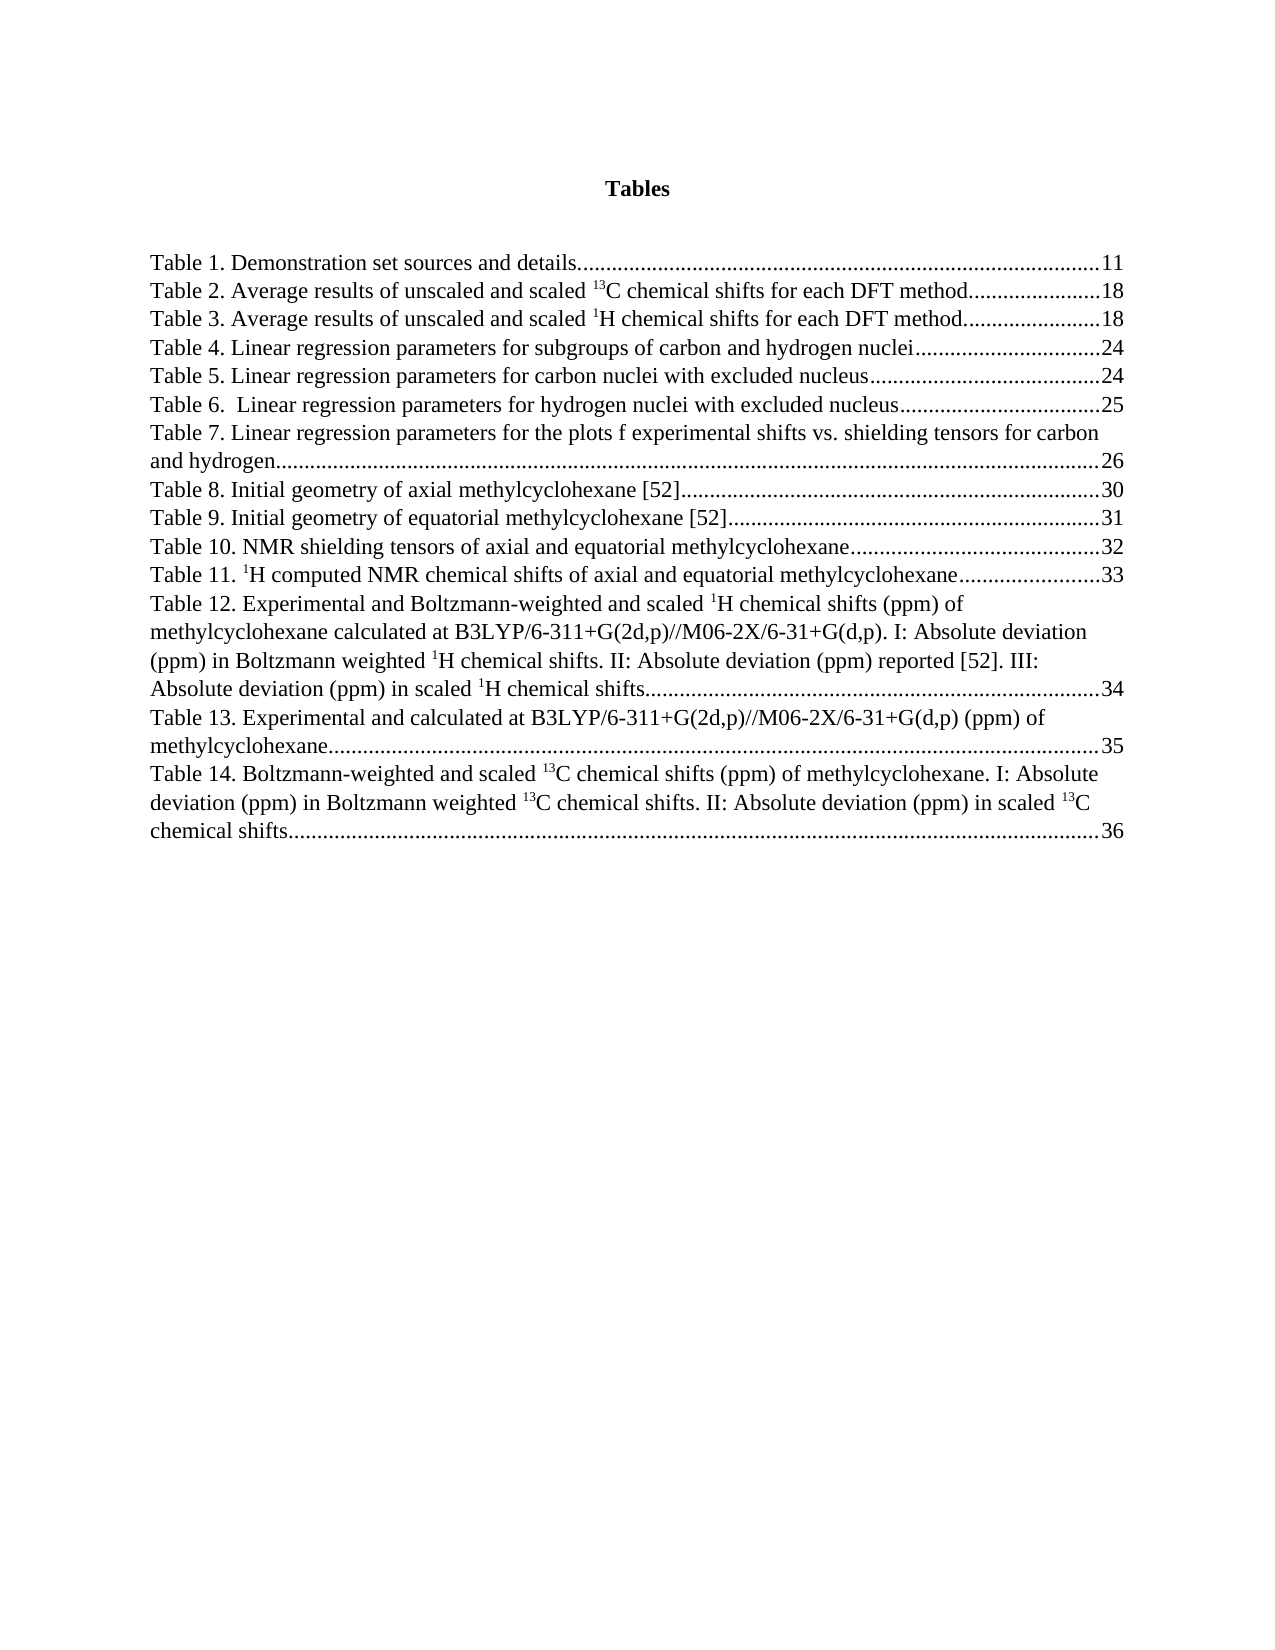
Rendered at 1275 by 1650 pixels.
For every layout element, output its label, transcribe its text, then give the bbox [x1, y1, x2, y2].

text Table 1. Demonstration set sources and details. 11 [150, 248, 1125, 275]
text Table 6. Linear regression parameters for hydrogen nuclei with excluded nucleus 25 [150, 391, 1125, 417]
subtitle Tables [150, 175, 1125, 201]
text Table 3. Average results of unscaled and scaled 1H chemical shifts for each DFT method. 18 [150, 305, 1125, 332]
text Table 7. Linear regression parameters for the plots f experimental shifts vs. shielding tensors for carbon and hydrogen. 26 [150, 419, 1125, 474]
text Table 5. Linear regression parameters for carbon nuclei with excluded nucleus 24 [150, 362, 1125, 389]
text Table 8. Initial geometry of axial methylcyclohexane [52] 30 [150, 476, 1125, 502]
text Table 4. Linear regression parameters for subgroups of carbon and hydrogen nuclei 24 [150, 334, 1125, 360]
text Table 11. 1H computed NMR chemical shifts of axial and equatorial methylcyclohexane 33 [150, 561, 1125, 588]
text Table 12. Experimental and Boltzmann-weighted and scaled 1H chemical shifts (ppm) of methylcyclohexane calculated at B3LYP/6-311+G(2d,p)//M06-2X/6-31+G(d,p). I: Absolute deviation (ppm) in Boltzmann weighted 1H chemical shifts. II: Absolute deviation (ppm) reported [52]. III: Absolute deviation (ppm) in scaled 1H chemical shifts. 34 [150, 590, 1125, 701]
text Table 2. Average results of unscaled and scaled 13C chemical shifts for each DFT method. 18 [150, 277, 1125, 303]
text Table 9. Initial geometry of equatorial methylcyclohexane [52] 31 [150, 504, 1125, 531]
text Table 14. Boltzmann-weighted and scaled 13C chemical shifts (ppm) of methylcyclohexane. I: Absolute deviation (ppm) in Boltzmann weighted 13C chemical shifts. II: Absolute deviation (ppm) in scaled 13C chemical shifts. 36 [150, 760, 1125, 844]
text Table 13. Experimental and calculated at B3LYP/6-311+G(2d,p)//M06-2X/6-31+G(d,p) (ppm) of methylcyclohexane. 35 [150, 703, 1125, 758]
text Table 10. NMR shielding tensors of axial and equatorial methylcyclohexane 32 [150, 533, 1125, 559]
